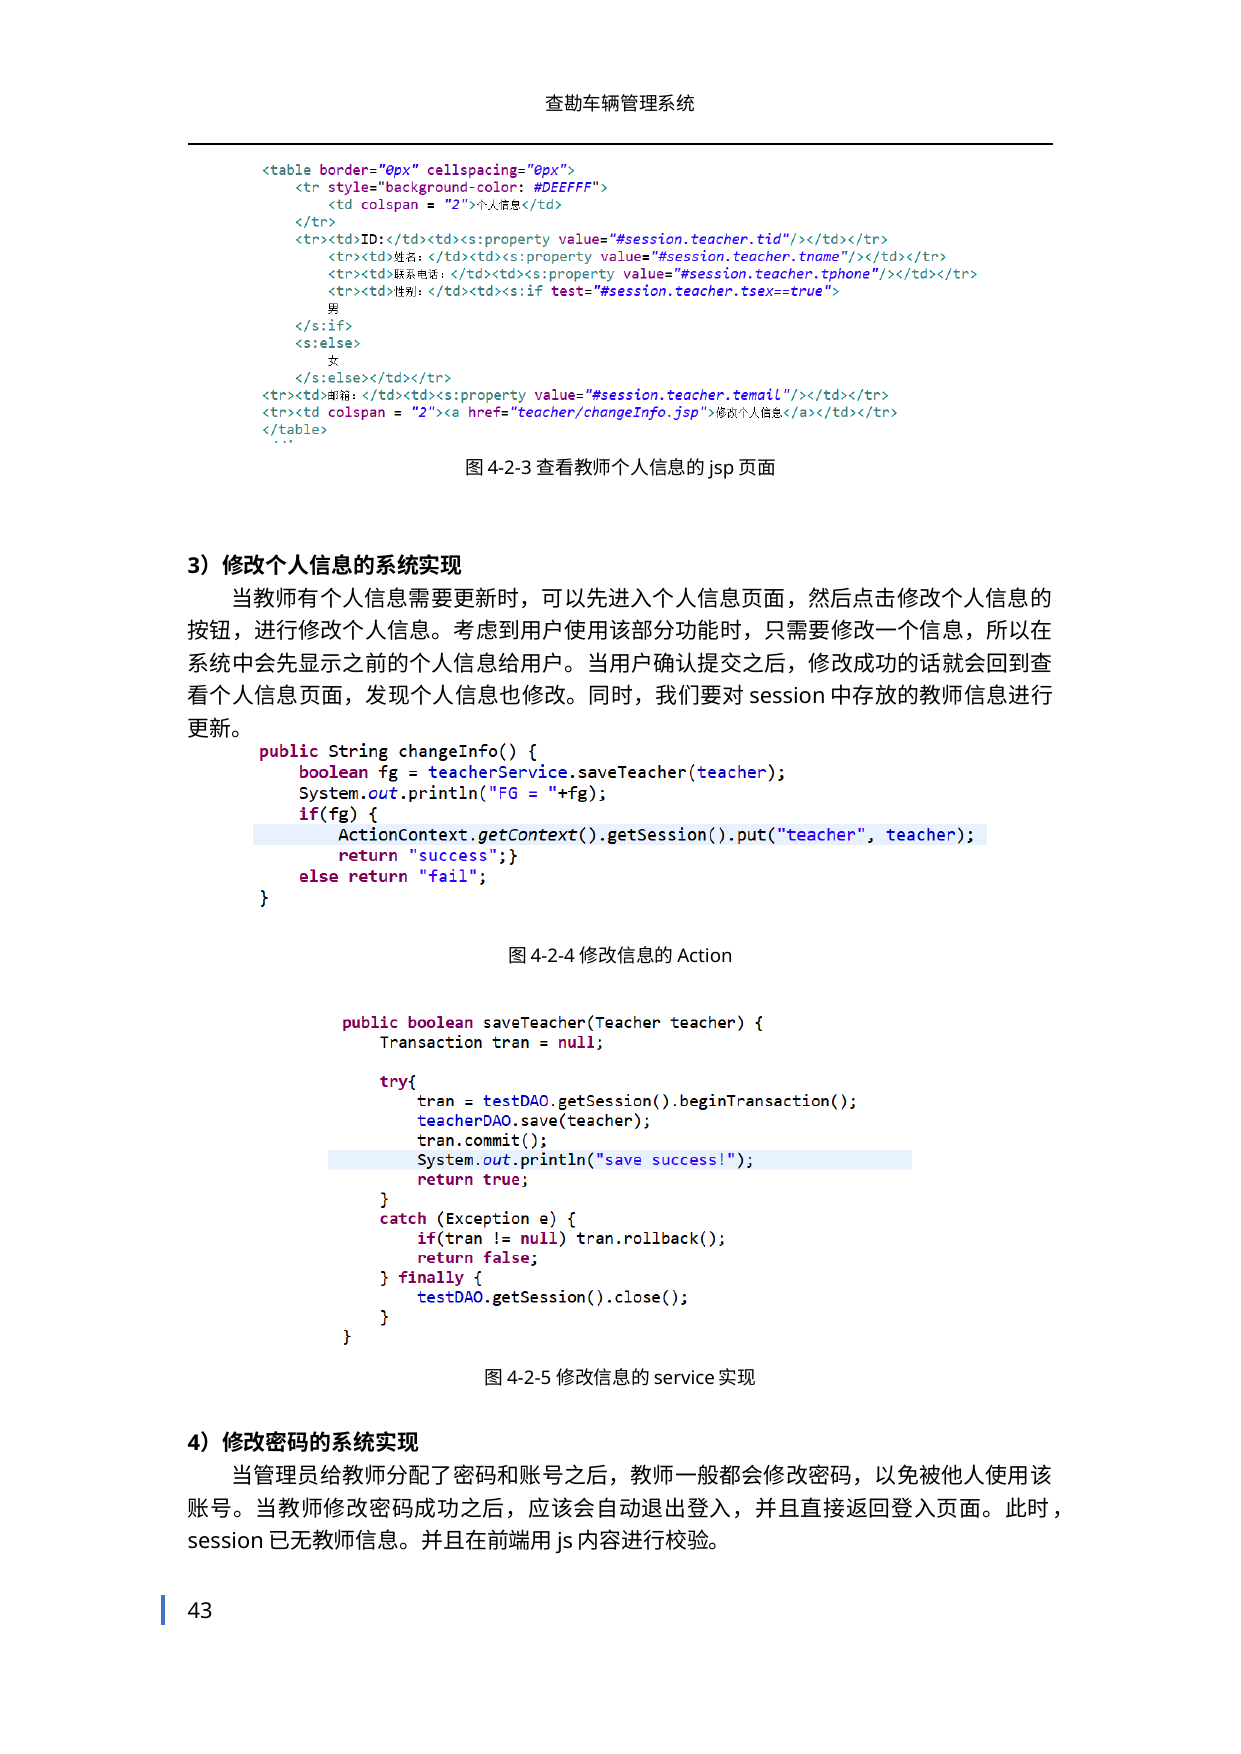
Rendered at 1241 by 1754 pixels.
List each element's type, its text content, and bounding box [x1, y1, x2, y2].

list 修改密码的系统实现 [187, 1425, 1053, 1458]
picture [257, 157, 983, 443]
text 图4-2-4 修改信息的Action [187, 938, 1053, 970]
picture [253, 742, 987, 909]
text 当教师有个人信息需要更新时，可以先进入个人信息页面，然后点击修改个人信息的按钮，进行修改个人信息。考虑到用户使用该部分功能时，只需要修改一个信息，所以在系统中会先显示之前的个人信息给用户。当用户确认提交之后，修改成功的话就会回到查看个人信息页面，发现个人信息也修改。同时，我们要对session中存放的教师信息进行更新。 [187, 580, 1053, 743]
text 图4-2-5 修改信息的service实现 [187, 1360, 1053, 1393]
text 当管理员给教师分配了密码和账号之后，教师一般都会修改密码，以免被他人使用该账号。当教师修改密码成功之后，应该会自动退出登入，并且直接返回登入页面。此时，session已无教师信息。并且在前端用js内容进行校验。 [187, 1458, 1053, 1555]
text 图4-2-3 查看教师个人信息的jsp页面 [187, 450, 1053, 483]
picture [328, 1002, 912, 1354]
list 修改个人信息的系统实现 [187, 548, 1053, 580]
